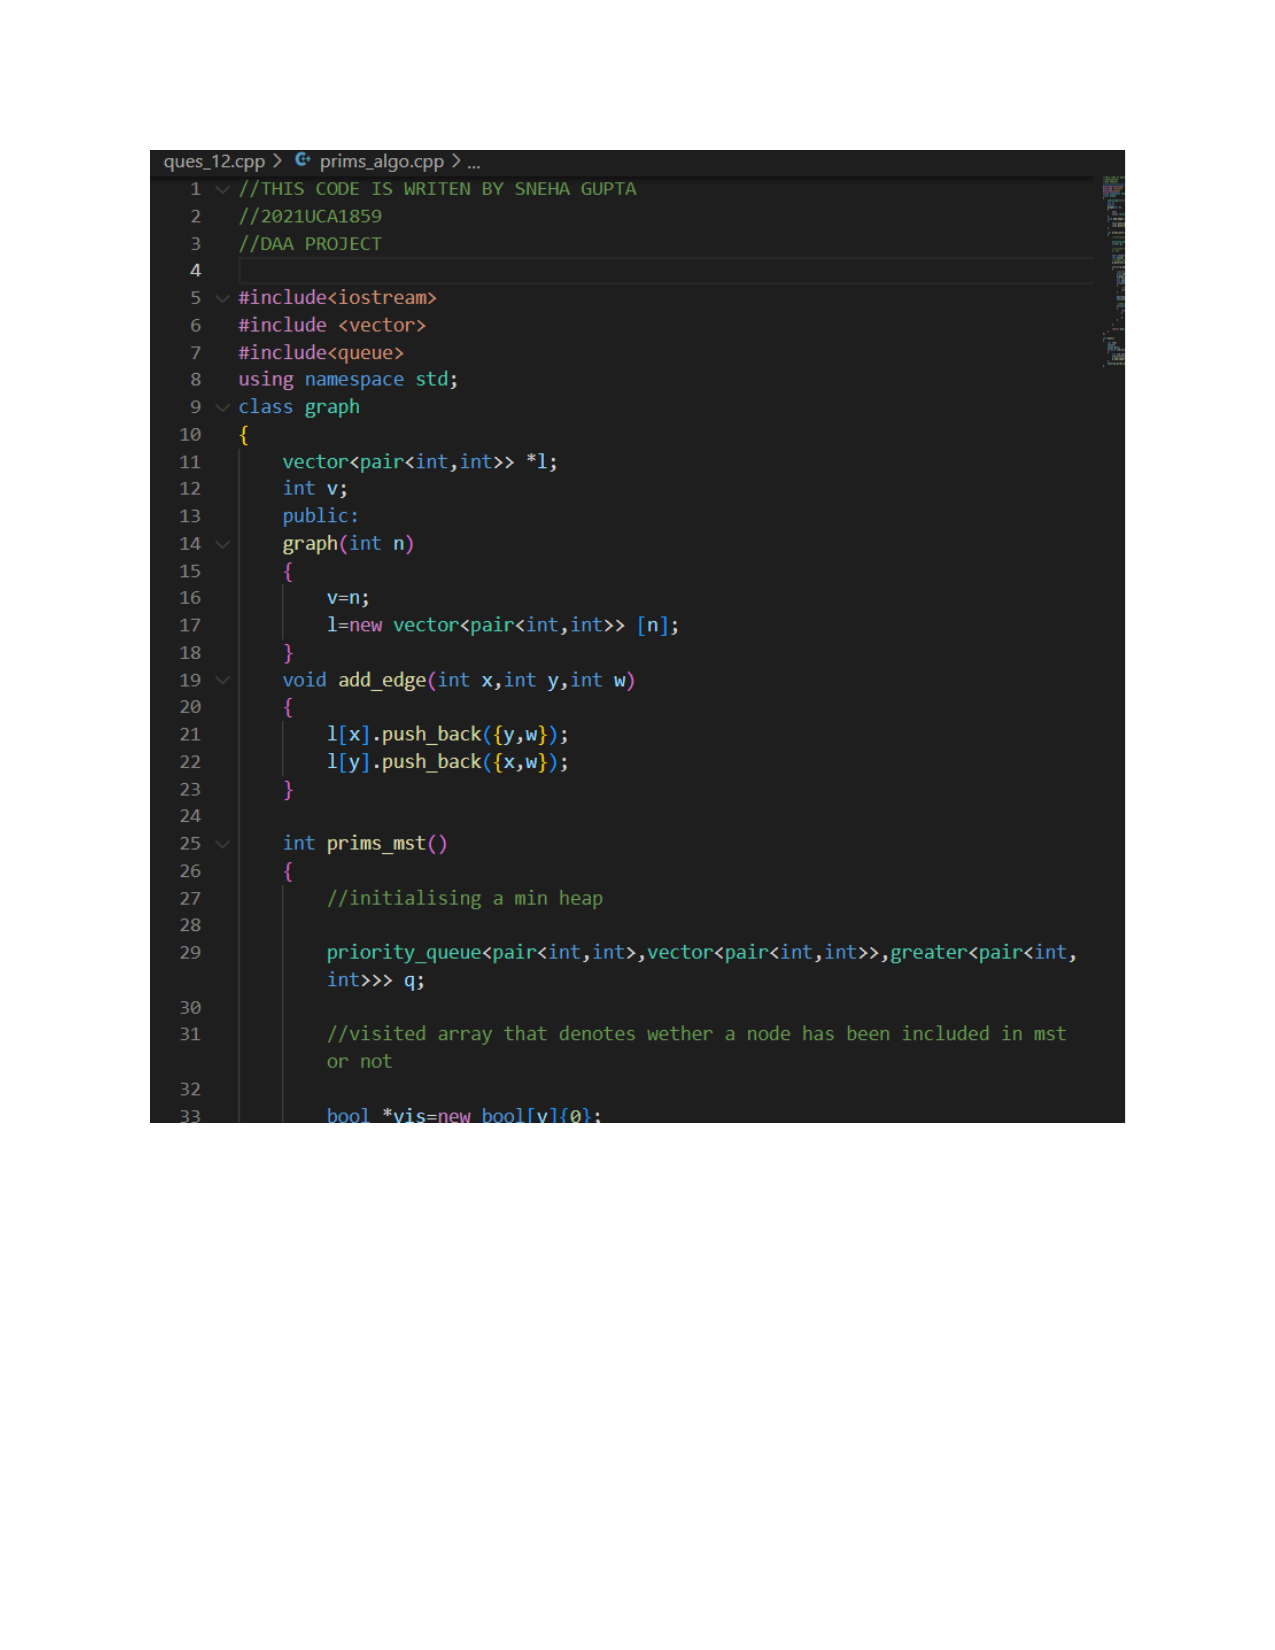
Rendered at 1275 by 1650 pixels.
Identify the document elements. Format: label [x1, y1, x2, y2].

picture [150, 150, 1125, 1123]
